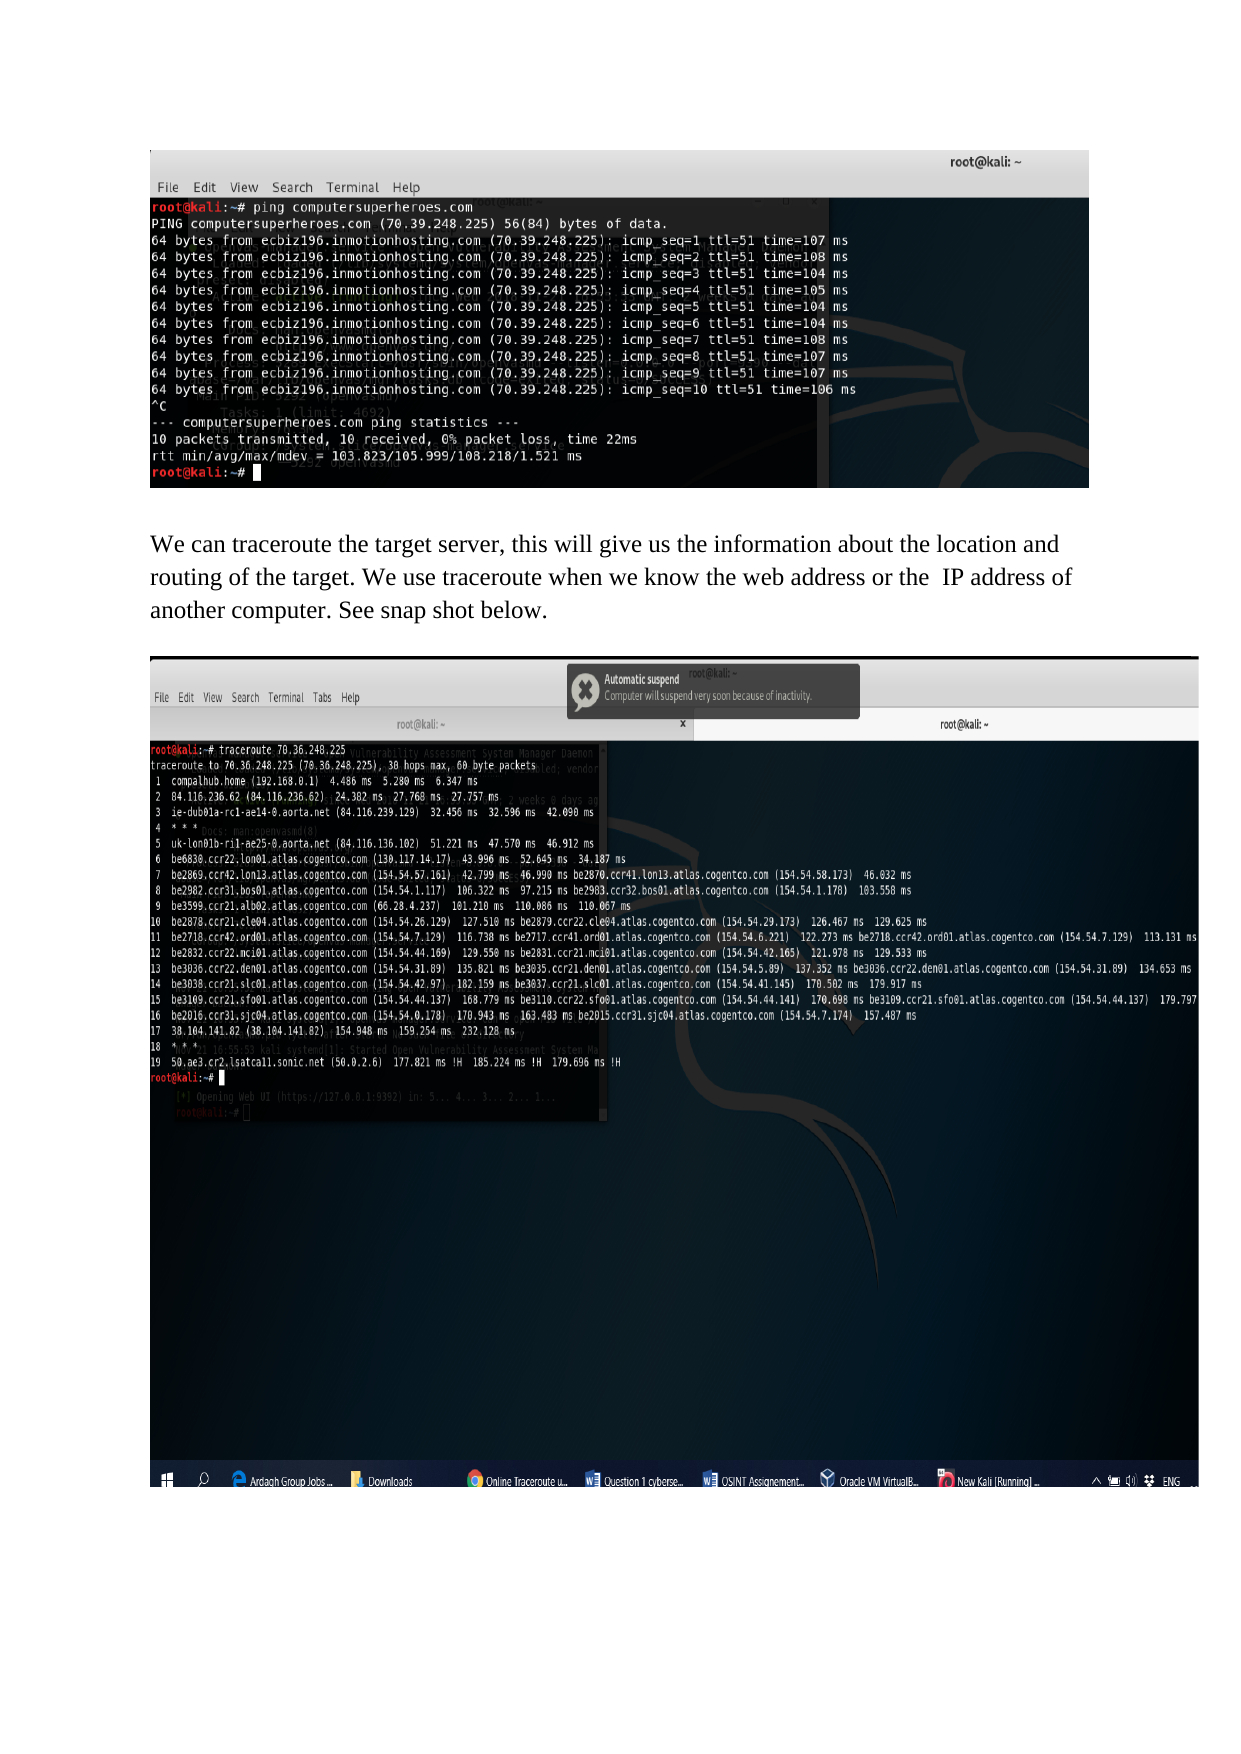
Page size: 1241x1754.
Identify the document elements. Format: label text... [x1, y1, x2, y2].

picture [150, 656, 1199, 1487]
text We can traceroute the target server, this will give us the information about the location and routing of the target. We use traceroute when we know the web address or the IP address of another computer. See snap shot below. [150, 529, 1090, 623]
picture [150, 150, 1089, 488]
